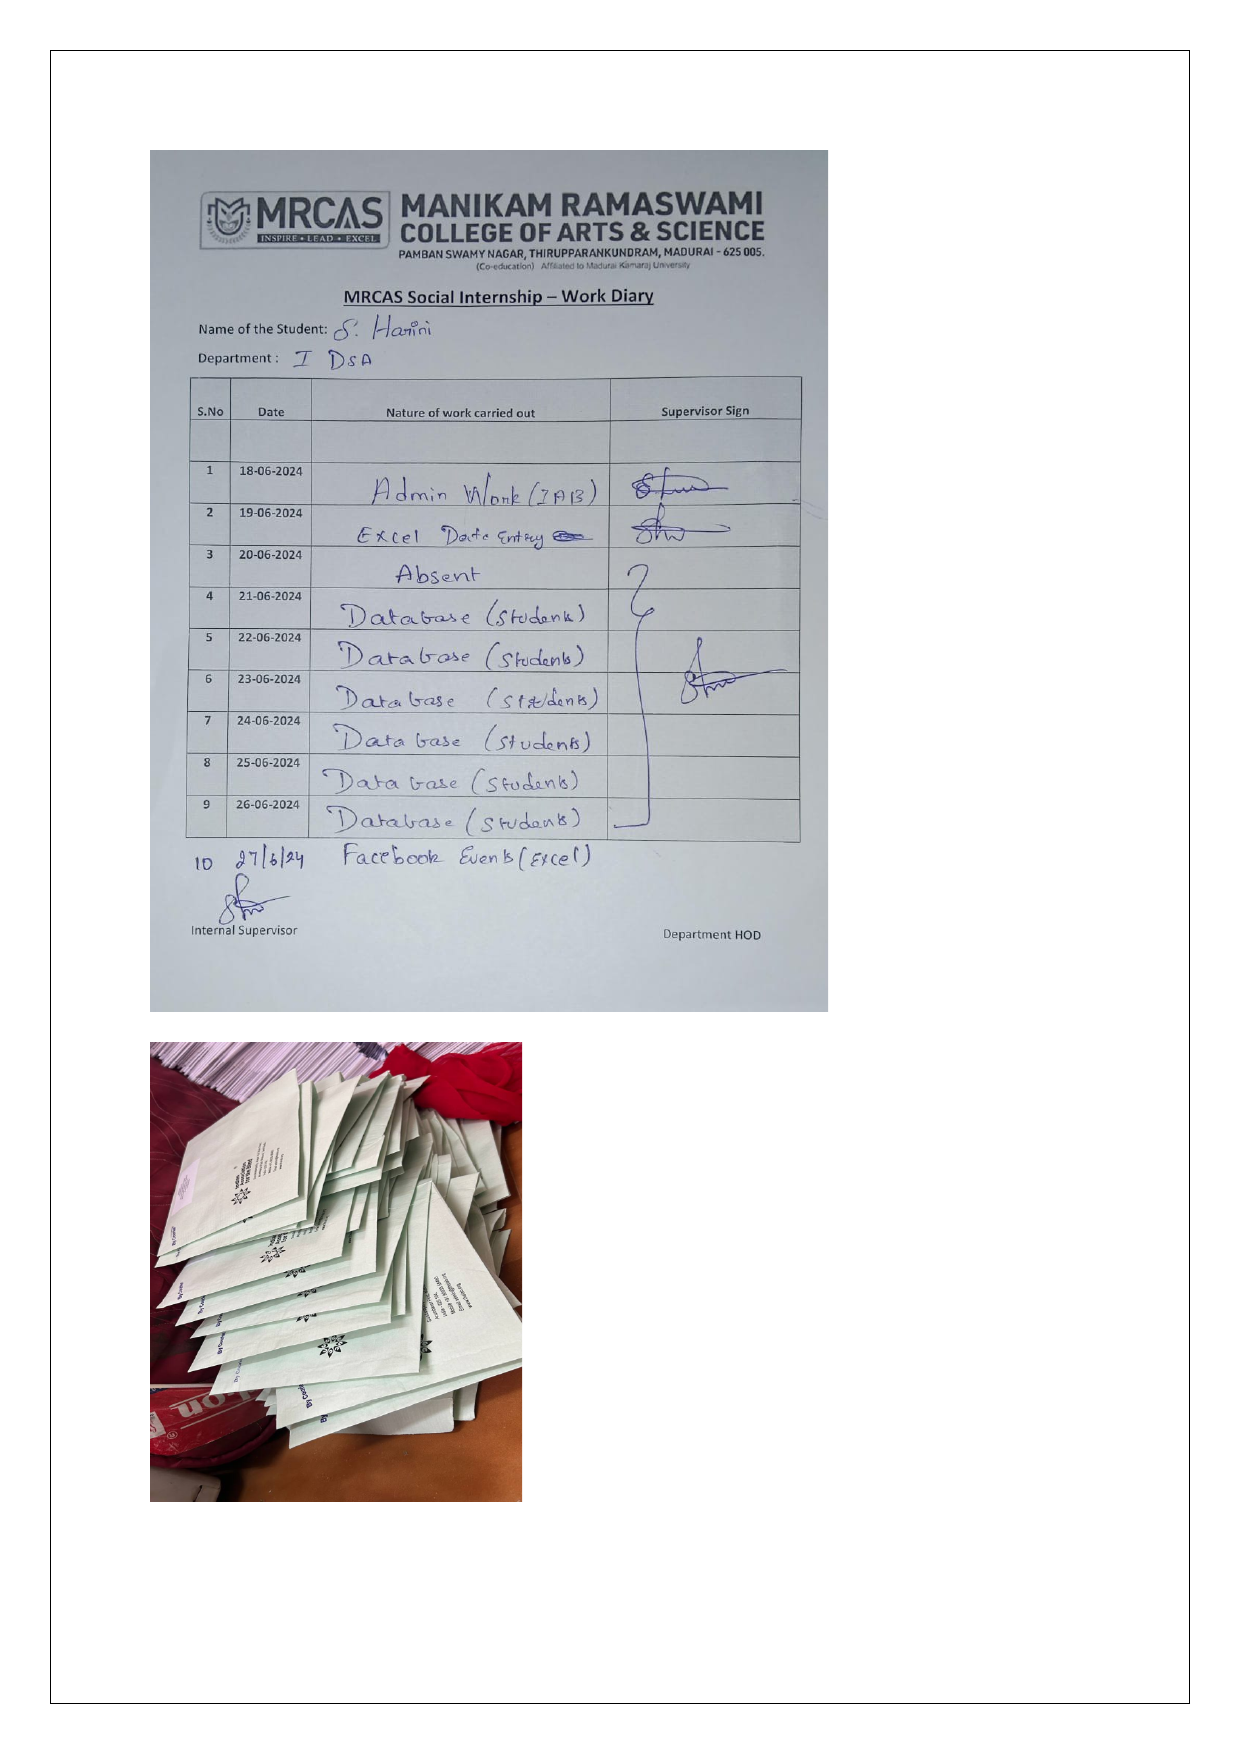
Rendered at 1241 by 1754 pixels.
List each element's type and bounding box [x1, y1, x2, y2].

picture [150, 150, 829, 1012]
picture [150, 1042, 523, 1502]
